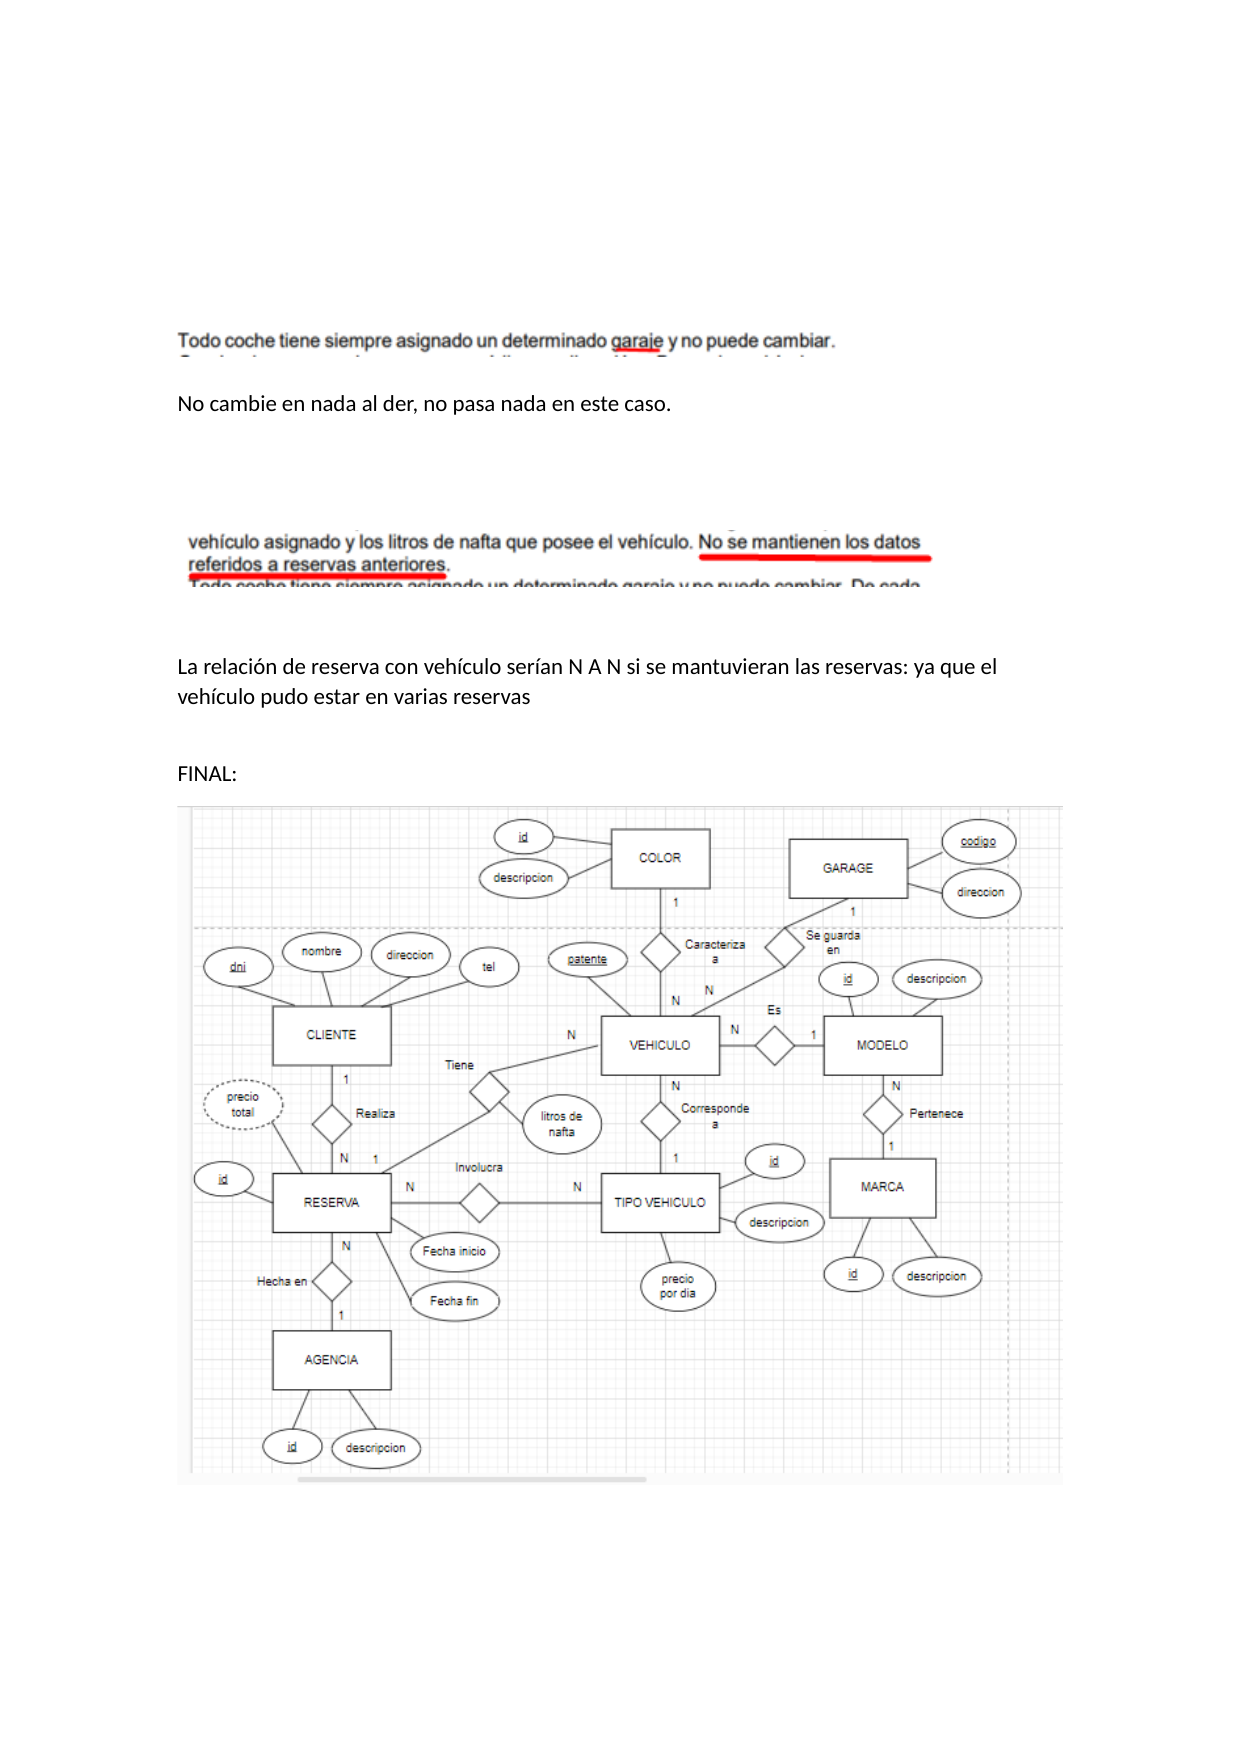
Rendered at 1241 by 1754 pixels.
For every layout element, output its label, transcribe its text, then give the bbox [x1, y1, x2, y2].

text La relación de reserva con vehículo serían N A N si se mantuvieran las reservas: ya que el vehículo pudo estar en varias reservas [177, 652, 1063, 740]
picture [177, 806, 1063, 1485]
picture [177, 530, 949, 587]
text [177, 148, 1063, 417]
picture [177, 328, 837, 357]
text FINAL: [177, 759, 1063, 787]
